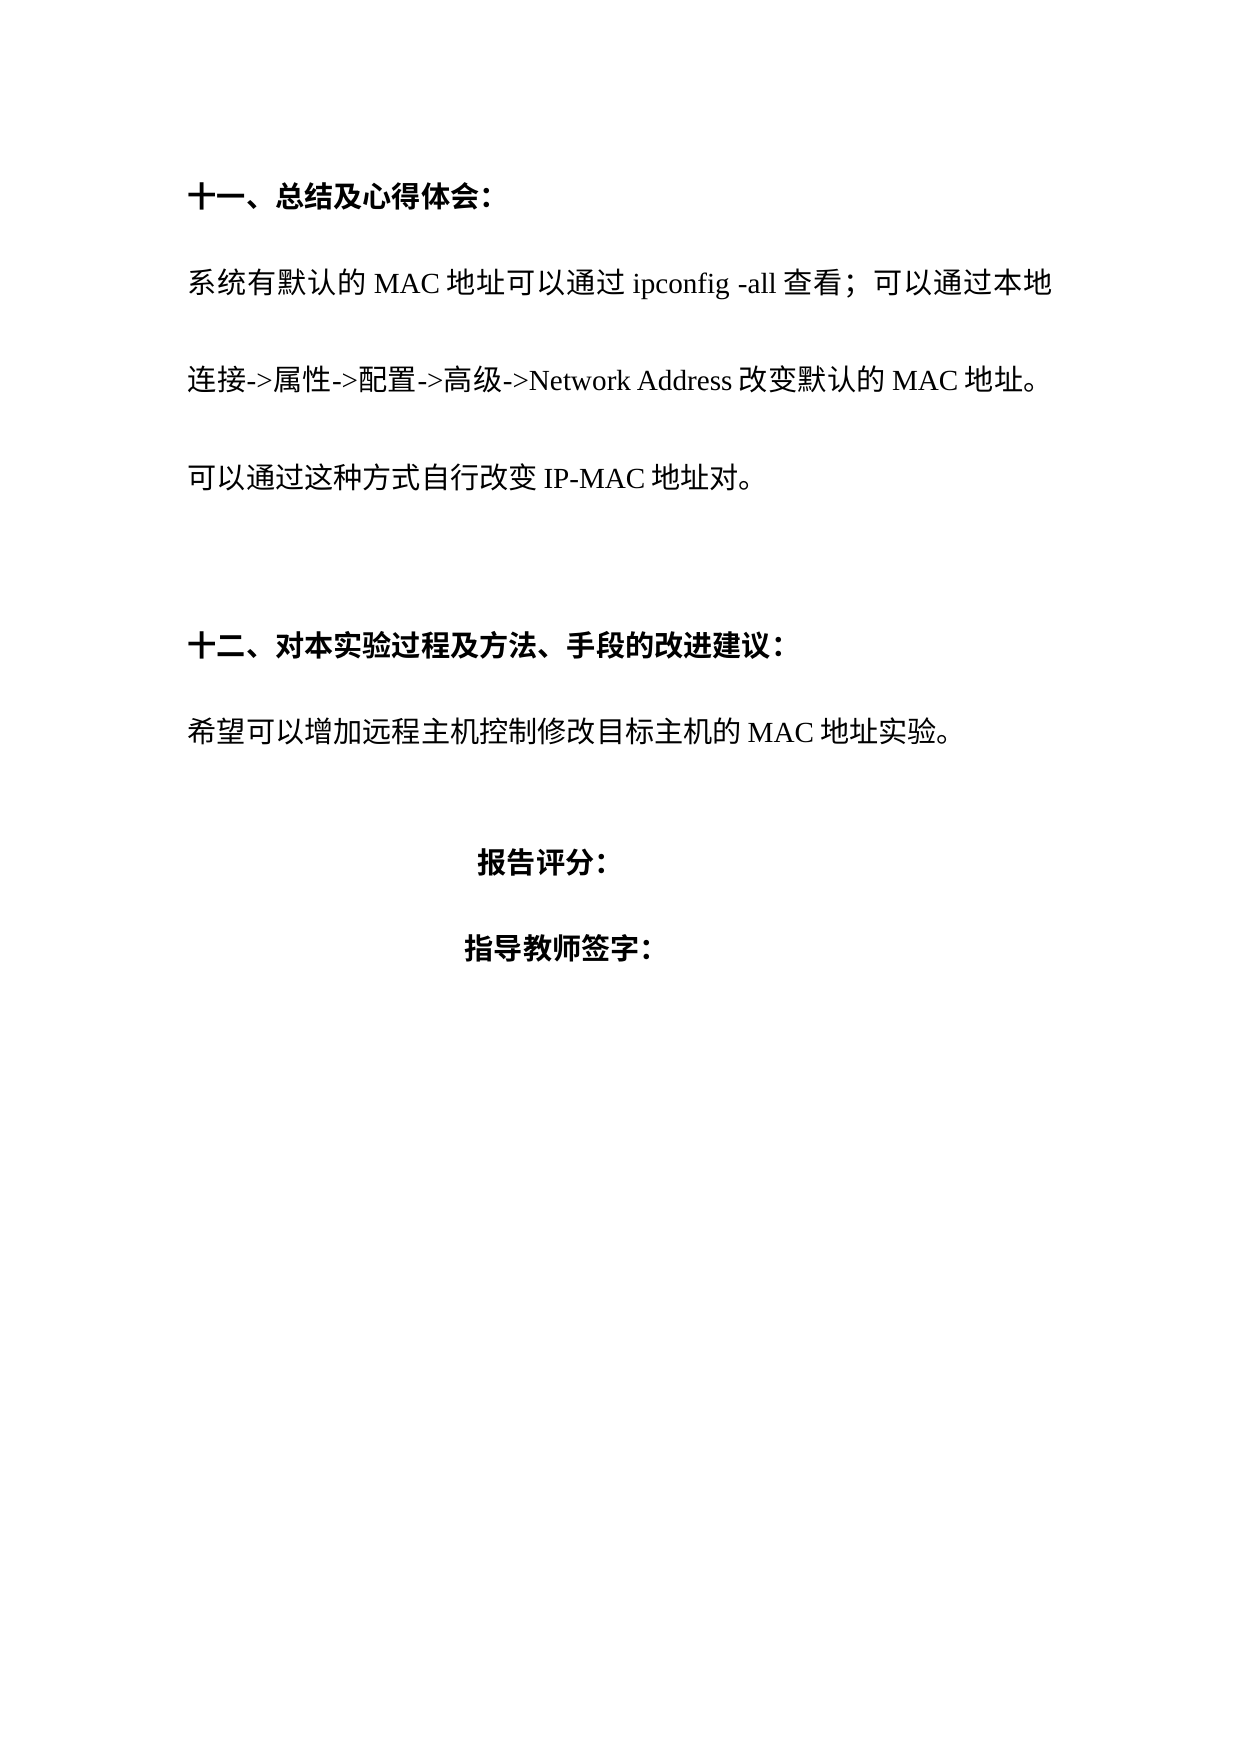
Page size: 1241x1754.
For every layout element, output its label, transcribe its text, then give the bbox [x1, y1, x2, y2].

text 希望可以增加远程主机控制修改目标主机的MAC地址实验。 [187, 697, 1053, 762]
text 系统有默认的MAC地址可以通过ipconfig -all查看；可以通过本地连接->属性->配置->高级->Network Address改变默认的MAC地址。可以通过这种方式自行改变IP-MAC地址对。 [187, 248, 1053, 508]
text 十一、总结及心得体会： [187, 162, 1053, 227]
text 报告评分： [187, 828, 1053, 893]
text 指导教师签字： [187, 914, 1053, 979]
text 十二、对本实验过程及方法、手段的改进建议： [187, 611, 1053, 676]
